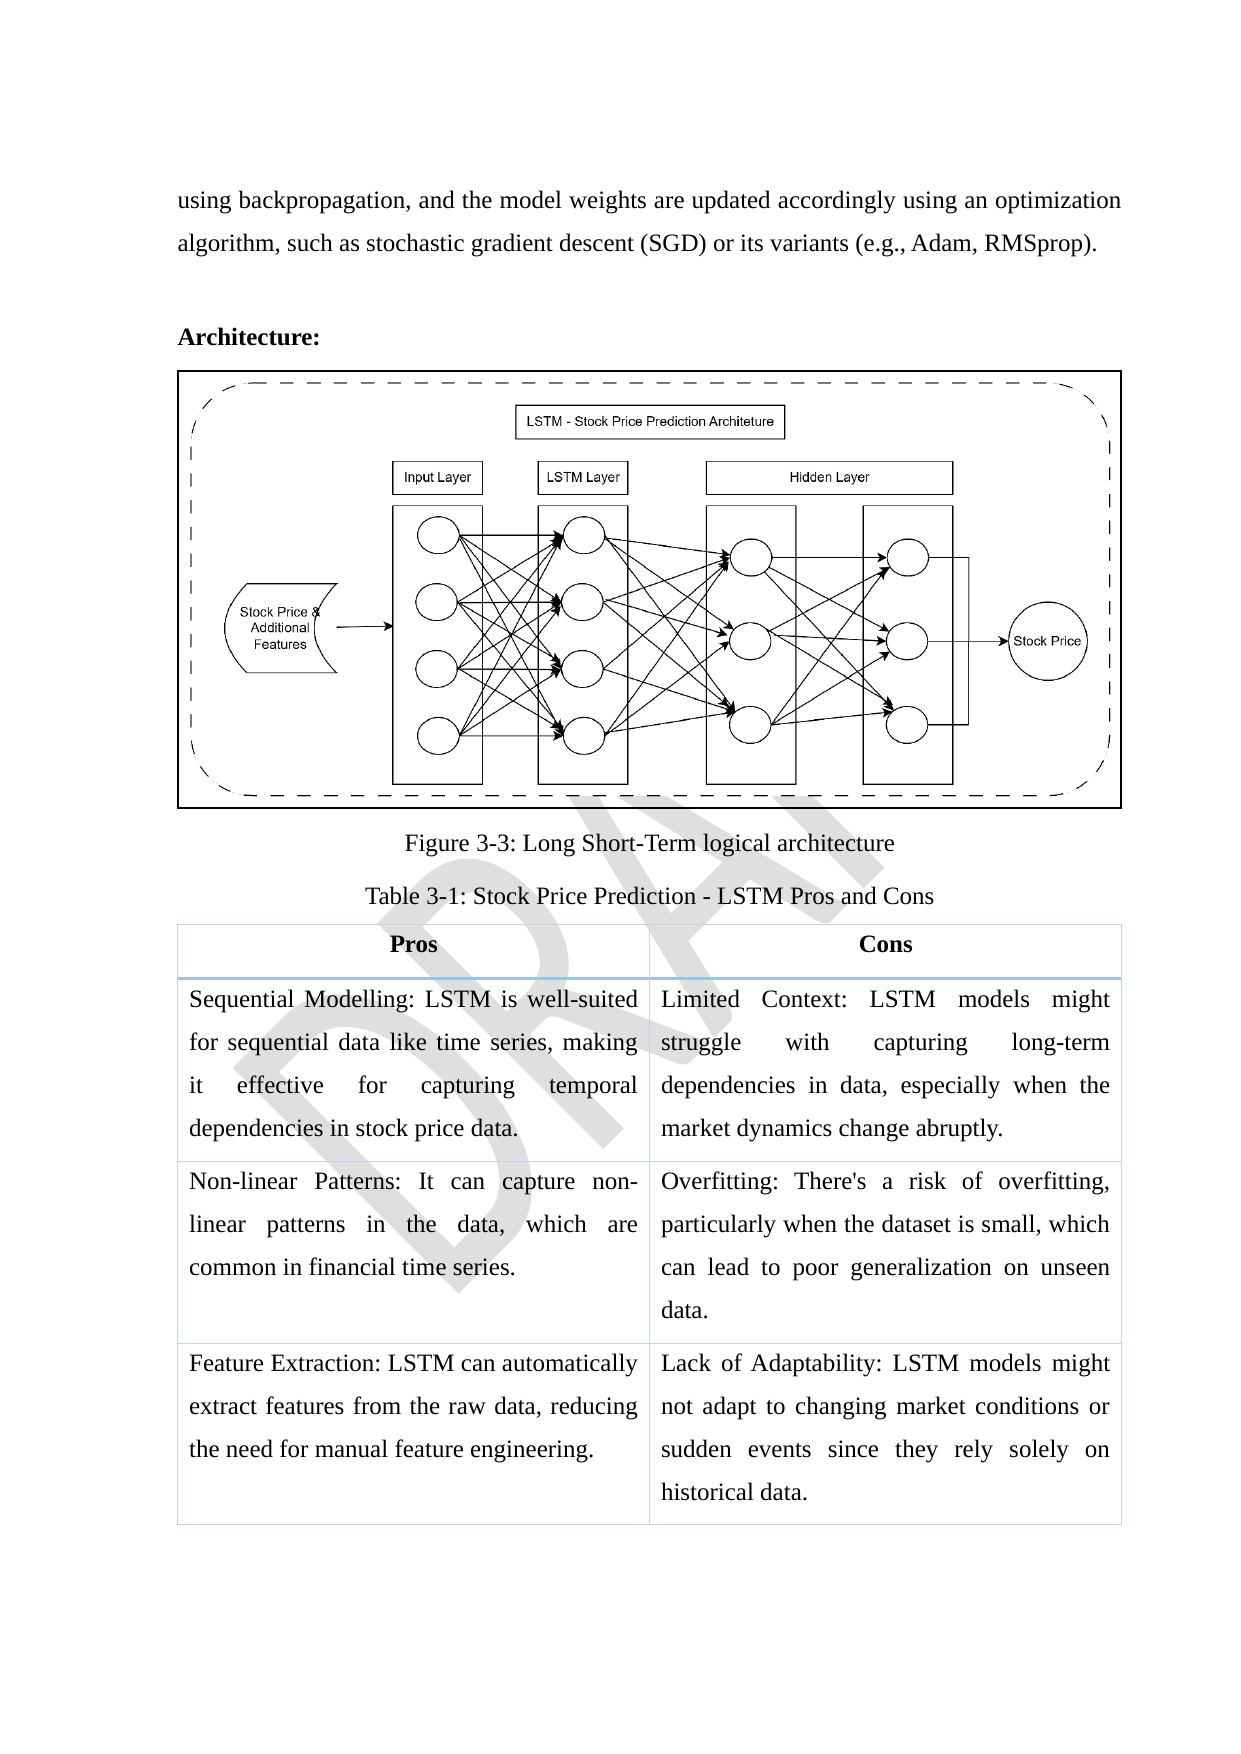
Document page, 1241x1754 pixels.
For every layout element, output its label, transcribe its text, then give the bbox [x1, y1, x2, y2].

text Architecture: [177, 322, 1122, 351]
table_cell Overfitting: There's a risk of overfitting, particularly when the dataset is small, which can lead to poor generalization on unseen data. [650, 1162, 1121, 1342]
table_cell Non-linear Patterns: It can capture non-linear patterns in the data, which are common in financial time series. [178, 1162, 649, 1342]
table_cell Sequential Modelling: LSTM is well-suited for sequential data like time series, making it effective for capturing temporal dependencies in stock price data. [178, 980, 649, 1161]
table_cell Feature Extraction: LSTM can automatically extract features from the raw data, reducing the need for manual feature engineering. [178, 1344, 649, 1524]
text Table 3-1: Stock Price Prediction - LSTM Pros and Cons [177, 881, 1122, 910]
table_cell Limited Context: LSTM models might struggle with capturing long-term dependencies in data, especially when the market dynamics change abruptly. [650, 980, 1121, 1161]
table_header Pros [178, 925, 649, 977]
text Figure 3-3: Long Short-Term logical architecture [177, 828, 1122, 856]
table_header Cons [650, 925, 1121, 977]
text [177, 185, 1122, 257]
table_cell Lack of Adaptability: LSTM models might not adapt to changing market conditions or sudden events since they rely solely on historical data. [650, 1344, 1121, 1524]
picture [179, 372, 1120, 807]
